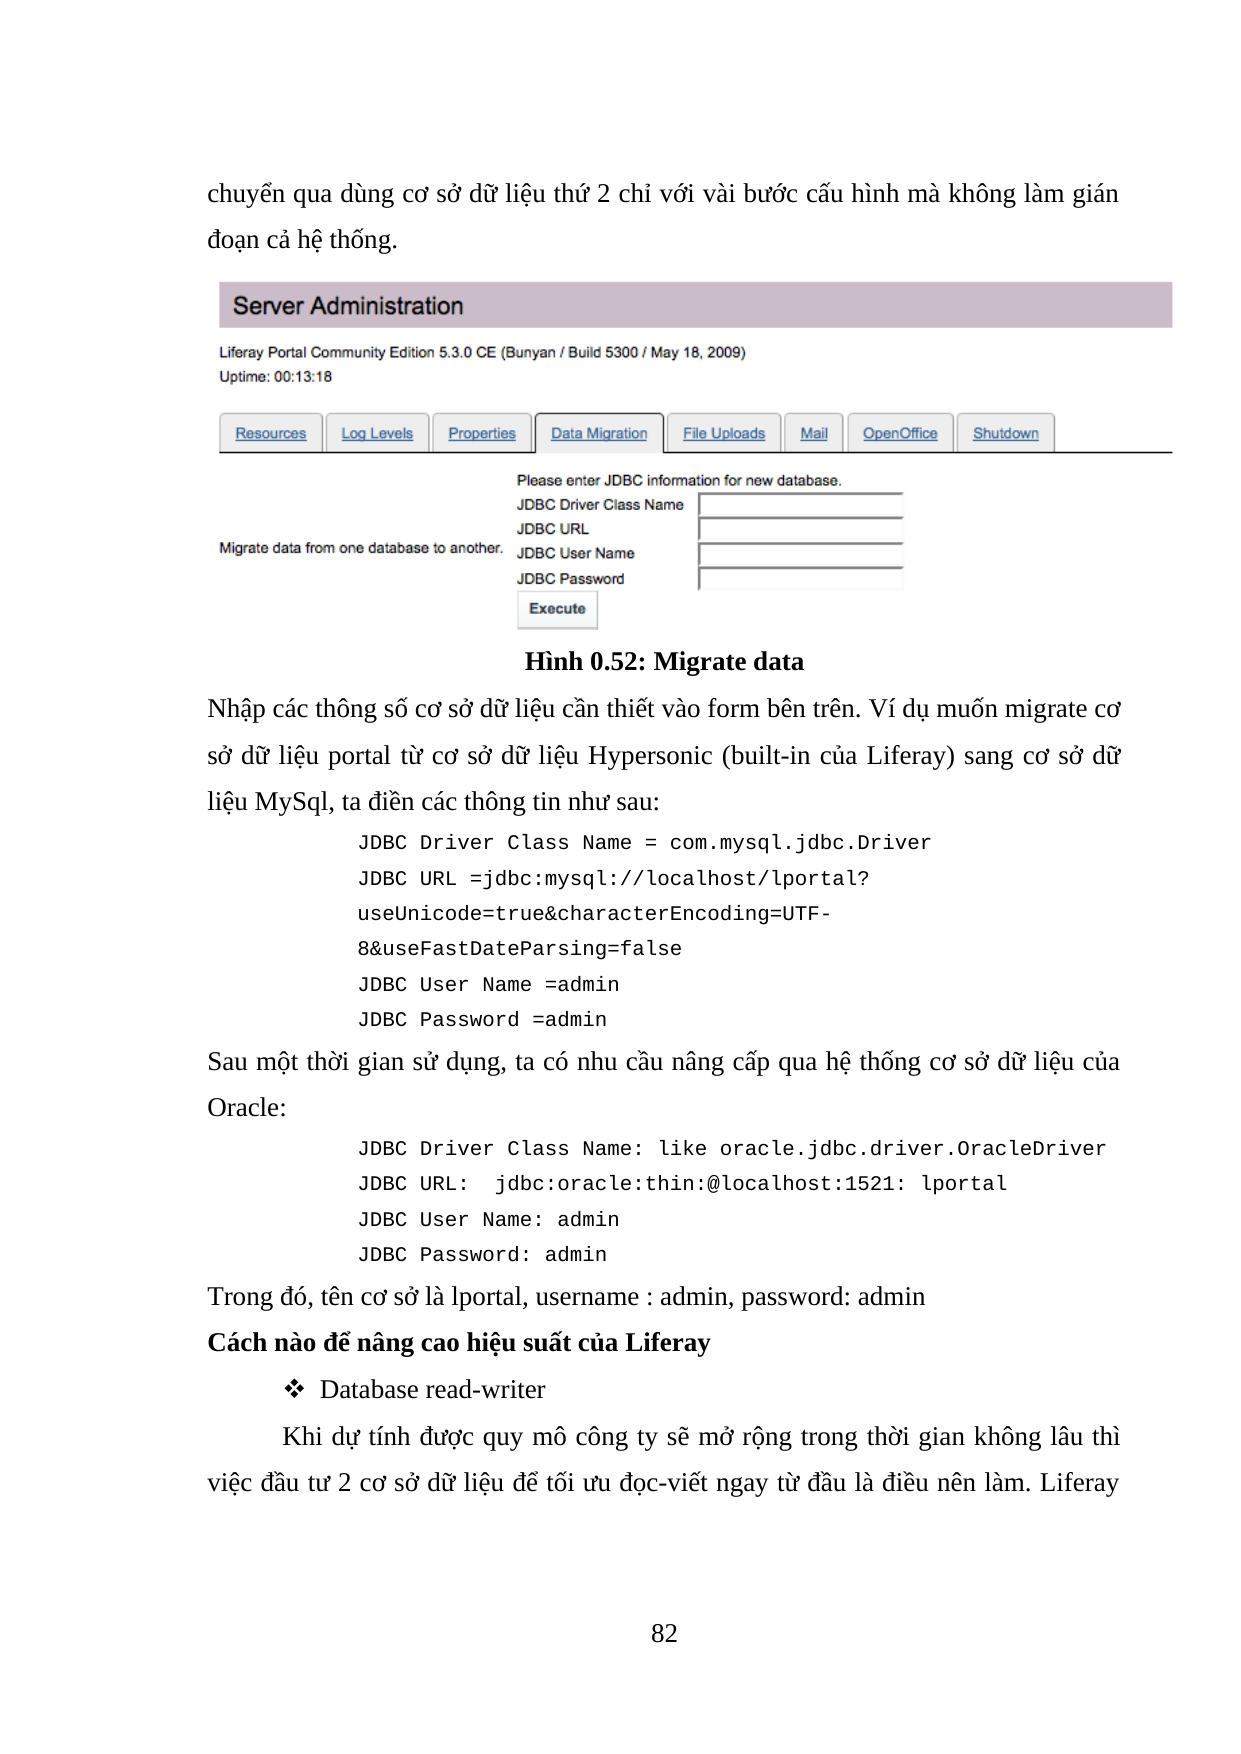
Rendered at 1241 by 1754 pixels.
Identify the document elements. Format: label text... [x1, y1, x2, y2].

text Sau một thời gian sử dụng, ta có nhu cầu nâng cấp qua hệ thống cơ sở dữ liệu của Oracle: [207, 1044, 1122, 1122]
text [207, 1420, 1122, 1498]
text JDBC User Name: admin [282, 1209, 1122, 1232]
subtitle Cách nào để nâng cao hiệu suất của Liferay [207, 1326, 1122, 1357]
text Trong đó, tên cơ sở là lportal, username : admin, password: admin [207, 1279, 1122, 1311]
list Database read-writer [282, 1373, 1122, 1404]
text JDBC Driver Class Name = com.mysql.jdbc.Driver [357, 832, 1122, 856]
text JDBC Password =admin [357, 1009, 1122, 1033]
text Nhập các thông số cơ sở dữ liệu cần thiết vào form bên trên. Ví dụ muốn migrate cơ sở dữ liệu portal từ cơ sở dữ liệu Hypersonic (built-in của Liferay) sang cơ sở dữ liệu MySql, ta điền các thông tin như sau: [207, 692, 1122, 817]
text JDBC URL =jdbc:mysql://localhost/lportal?useUnicode=true&characterEncoding=UTF-8&useFastDateParsing=false [357, 867, 1122, 962]
text JDBC User Name =admin [357, 974, 1122, 997]
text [207, 177, 1122, 255]
picture [207, 270, 1182, 630]
text JDBC Driver Class Name: like oracle.jdbc.driver.OracleDriver [357, 1138, 1122, 1162]
text JDBC Password: admin [282, 1244, 1122, 1268]
text JDBC URL: jdbc:oracle:thin:@localhost:1521: lportal [357, 1173, 1122, 1197]
